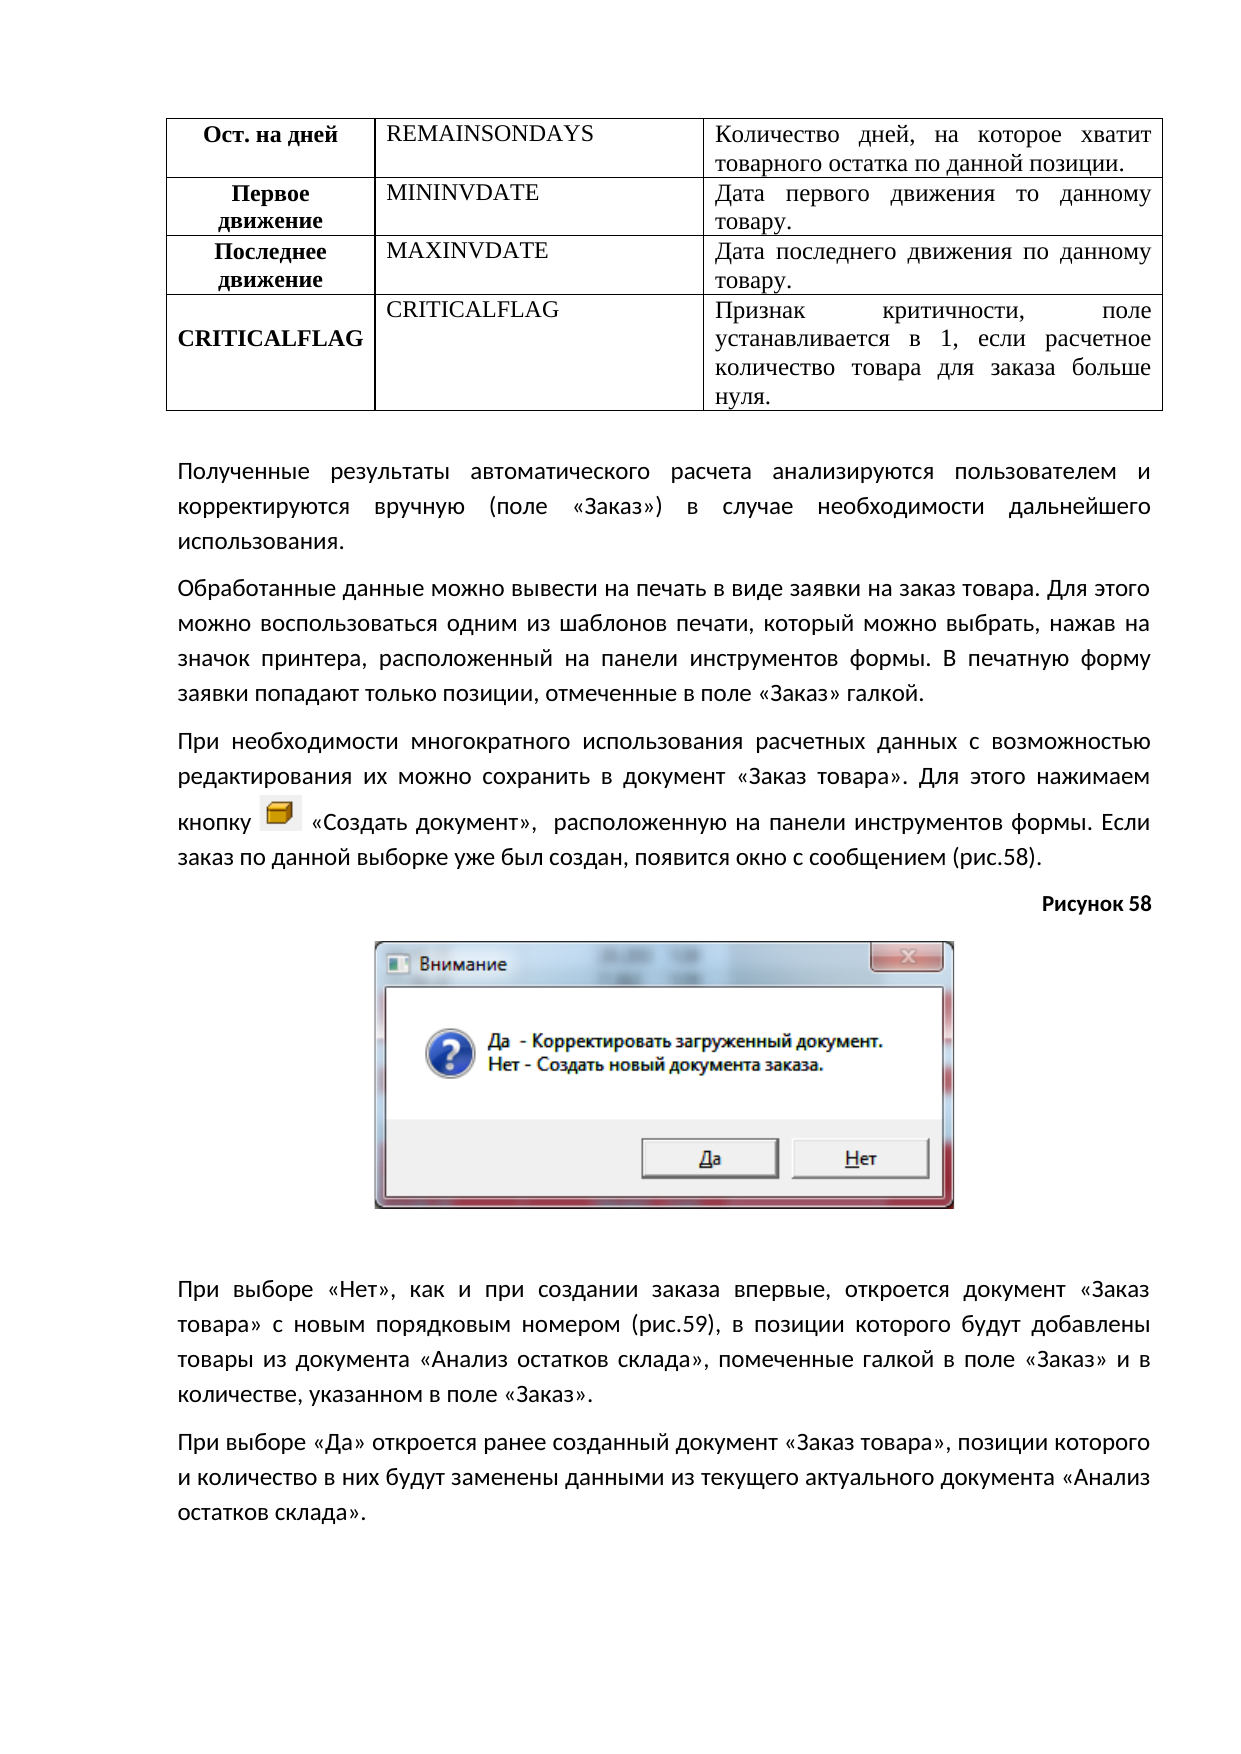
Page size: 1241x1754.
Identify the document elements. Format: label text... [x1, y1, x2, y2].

table_cell CRITICALFLAG [167, 295, 374, 410]
table_cell Первое движение [167, 178, 374, 235]
table_cell Дата последнего движения по данному товару. [704, 236, 1162, 294]
table_cell Ост. на дней [167, 119, 374, 177]
text При необходимости многократного использования расчетных данных с возможностью редактирования их можно сохранить в документ «Заказ товара». Для этого нажимаем кнопку «Создать документ», расположенную на панели инструментов формы. Если заказ по данной выборке уже был создан, появится окно с сообщением (рис.58). [177, 725, 1152, 872]
text При выборе «Нет», как и при создании заказа впервые, откроется документ «Заказ товара» с новым порядковым номером (рис.59), в позиции которого будут добавлены товары из документа «Анализ остатков склада», помеченные галкой в поле «Заказ» и в количестве, указанном в поле «Заказ». [177, 1273, 1152, 1409]
table_cell Количество дней, на которое хватит товарного остатка по данной позиции. [704, 119, 1162, 177]
table_cell MININVDATE [376, 178, 703, 235]
picture [374, 941, 955, 1209]
text Рисунок 58 [177, 889, 1152, 917]
text Полученные результаты автоматического расчета анализируются пользователем и корректируются вручную (поле «Заказ») в случае необходимости дальнейшего использования. [177, 455, 1152, 556]
table_cell REMAINSONDAYS [376, 119, 703, 177]
text Обработанные данные можно вывести на печать в виде заявки на заказ товара. Для этого можно воспользоваться одним из шаблонов печати, который можно выбрать, нажав на значок принтера, расположенный на панели инструментов формы. В печатную форму заявки попадают только позиции, отмеченные в поле «Заказ» галкой. [177, 572, 1152, 708]
table_cell CRITICALFLAG [376, 295, 703, 410]
table_cell Признак критичности, поле устанавливается в 1, если расчетное количество товара для заказа больше нуля. [704, 295, 1162, 410]
table_cell MAXINVDATE [376, 236, 703, 294]
table_cell Дата первого движения то данному товару. [704, 178, 1162, 235]
table_cell Последнее движение [167, 236, 374, 294]
text При выборе «Да» откроется ранее созданный документ «Заказ товара», позиции которого и количество в них будут заменены данными из текущего актуального документа «Анализ остатков склада». [177, 1426, 1152, 1526]
